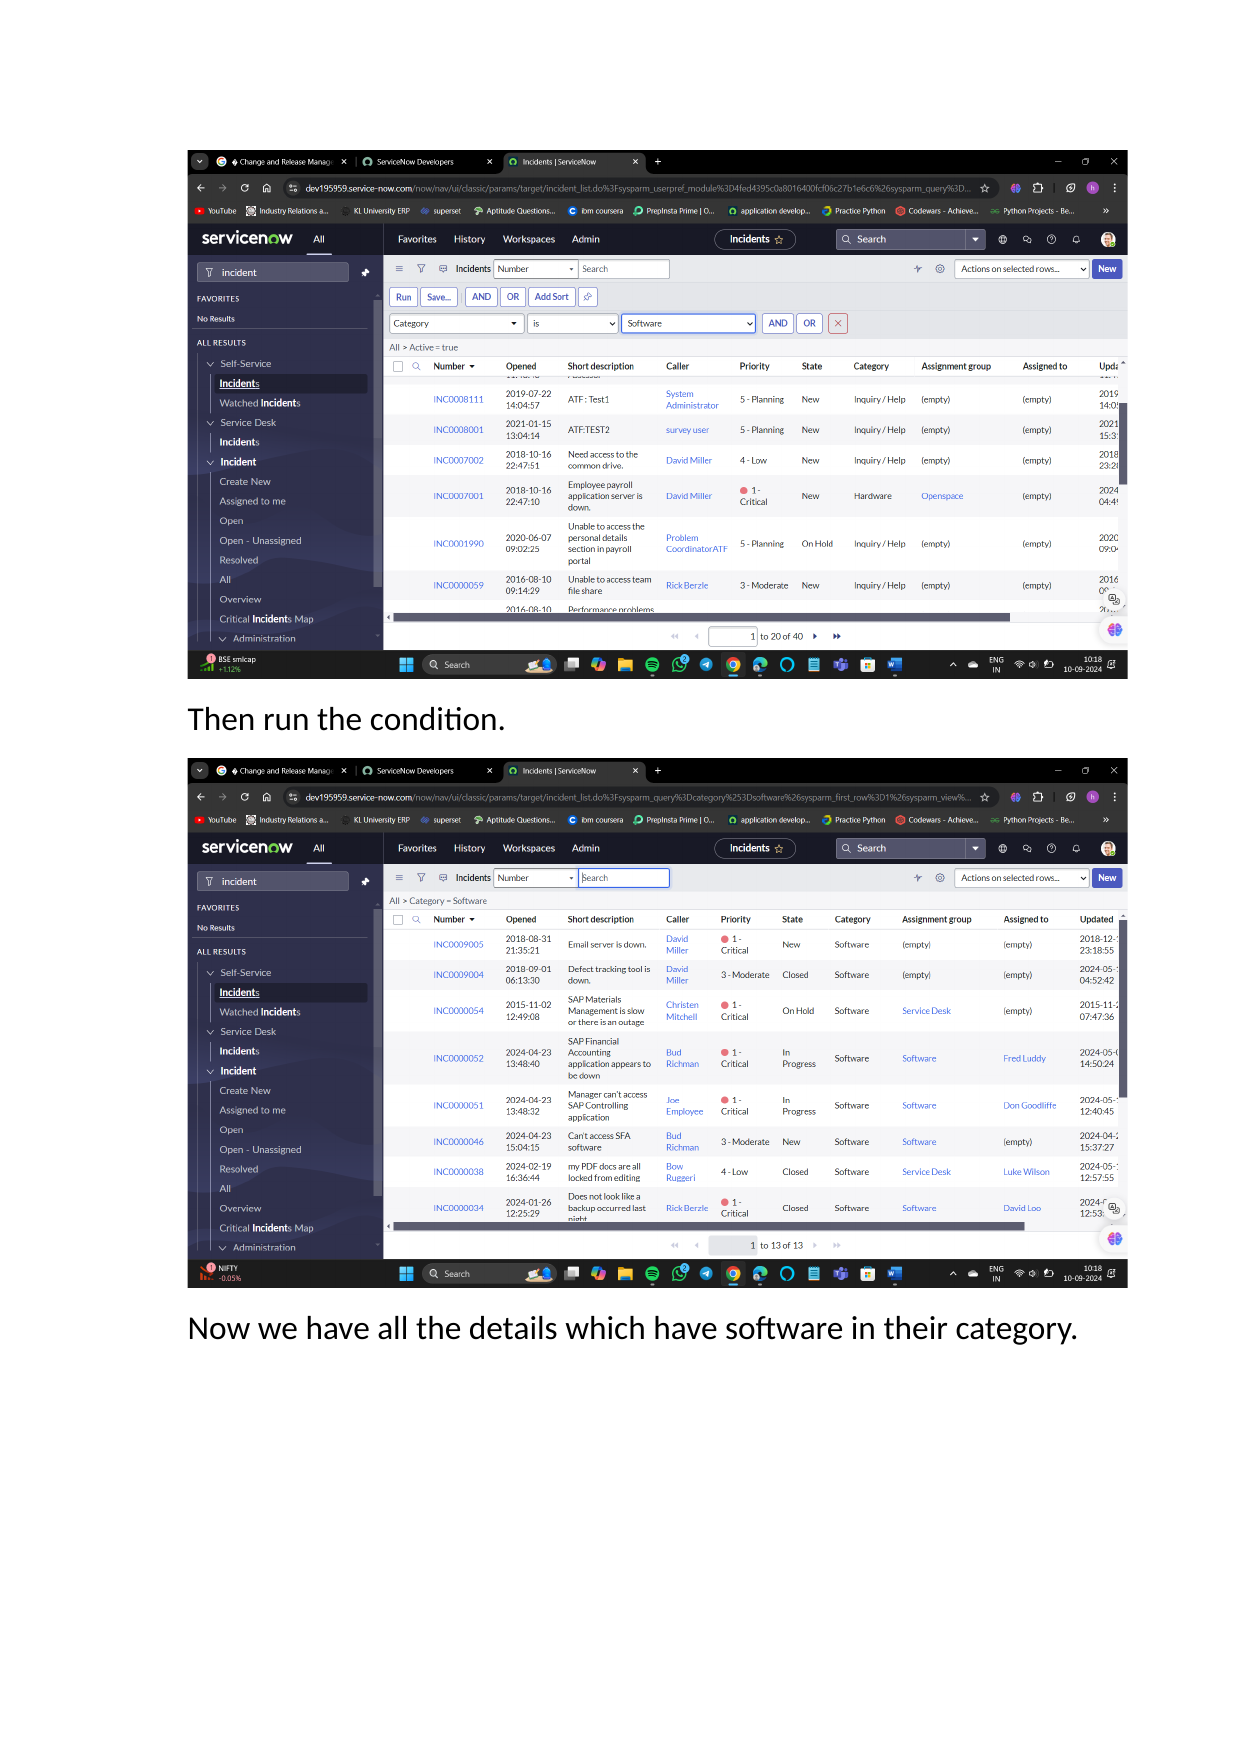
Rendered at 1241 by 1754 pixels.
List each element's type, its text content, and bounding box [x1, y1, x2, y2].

picture [187, 150, 1128, 679]
picture [187, 758, 1128, 1288]
text Now we have all the details which have software in their category. [187, 1307, 1090, 1347]
text Then run the condition. [187, 698, 1090, 739]
